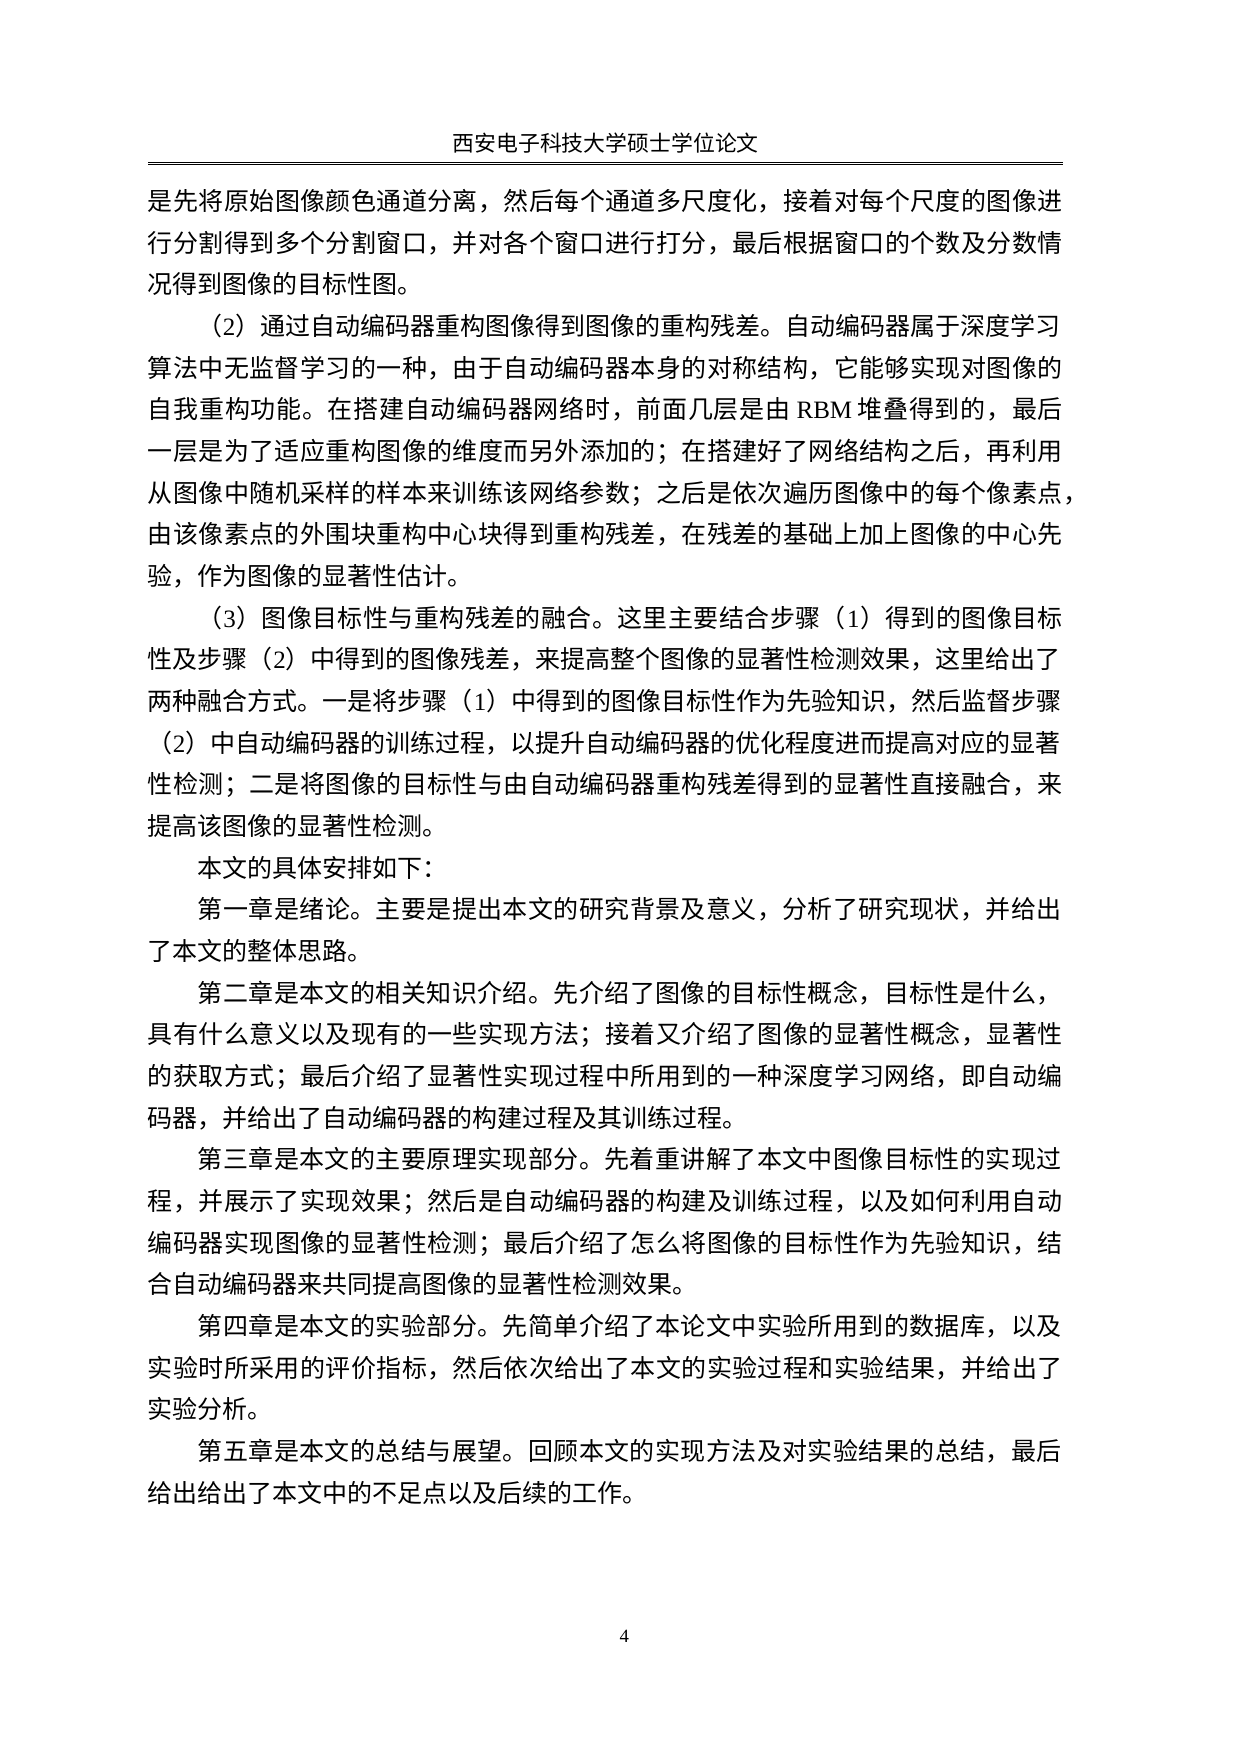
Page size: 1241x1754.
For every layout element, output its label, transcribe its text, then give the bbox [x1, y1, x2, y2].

text 第一章是绪论。主要是提出本文的研究背景及意义，分析了研究现状，并给出了本文的整体思路。 [148, 886, 1063, 969]
text 第五章是本文的总结与展望。回顾本文的实现方法及对实验结果的总结，最后给出给出了本文中的不足点以及后续的工作。 [148, 1427, 1063, 1511]
text 第四章是本文的实验部分。先简单介绍了本论文中实验所用到的数据库，以及实验时所采用的评价指标，然后依次给出了本文的实验过程和实验结果，并给出了实验分析。 [148, 1302, 1063, 1427]
text （3）图像目标性与重构残差的融合。这里主要结合步骤（1）得到的图像目标性及步骤（2）中得到的图像残差，来提高整个图像的显著性检测效果，这里给出了两种融合方式。一是将步骤（1）中得到的图像目标性作为先验知识，然后监督步骤（2）中自动编码器的训练过程，以提升自动编码器的优化程度进而提高对应的显著性检测；二是将图像的目标性与由自动编码器重构残差得到的显著性直接融合，来提高该图像的显著性检测。 [148, 594, 1063, 844]
text （2）通过自动编码器重构图像得到图像的重构残差。自动编码器属于深度学习算法中无监督学习的一种，由于自动编码器本身的对称结构，它能够实现对图像的自我重构功能。在搭建自动编码器网络时，前面几层是由RBM堆叠得到的，最后一层是为了适应重构图像的维度而另外添加的；在搭建好了网络结构之后，再利用从图像中随机采样的样本来训练该网络参数；之后是依次遍历图像中的每个像素点，由该像素点的外围块重构中心块得到重构残差，在残差的基础上加上图像的中心先验，作为图像的显著性估计。 [148, 302, 1063, 594]
text 本文的具体安排如下： [148, 844, 1063, 886]
text 第三章是本文的主要原理实现部分。先着重讲解了本文中图像目标性的实现过程，并展示了实现效果；然后是自动编码器的构建及训练过程，以及如何利用自动编码器实现图像的显著性检测；最后介绍了怎么将图像的目标性作为先验知识，结合自动编码器来共同提高图像的显著性检测效果。 [148, 1136, 1063, 1302]
text 第二章是本文的相关知识介绍。先介绍了图像的目标性概念，目标性是什么，具有什么意义以及现有的一些实现方法；接着又介绍了图像的显著性概念，显著性的获取方式；最后介绍了显著性实现过程中所用到的一种深度学习网络，即自动编码器，并给出了自动编码器的构建过程及其训练过程。 [148, 969, 1063, 1136]
